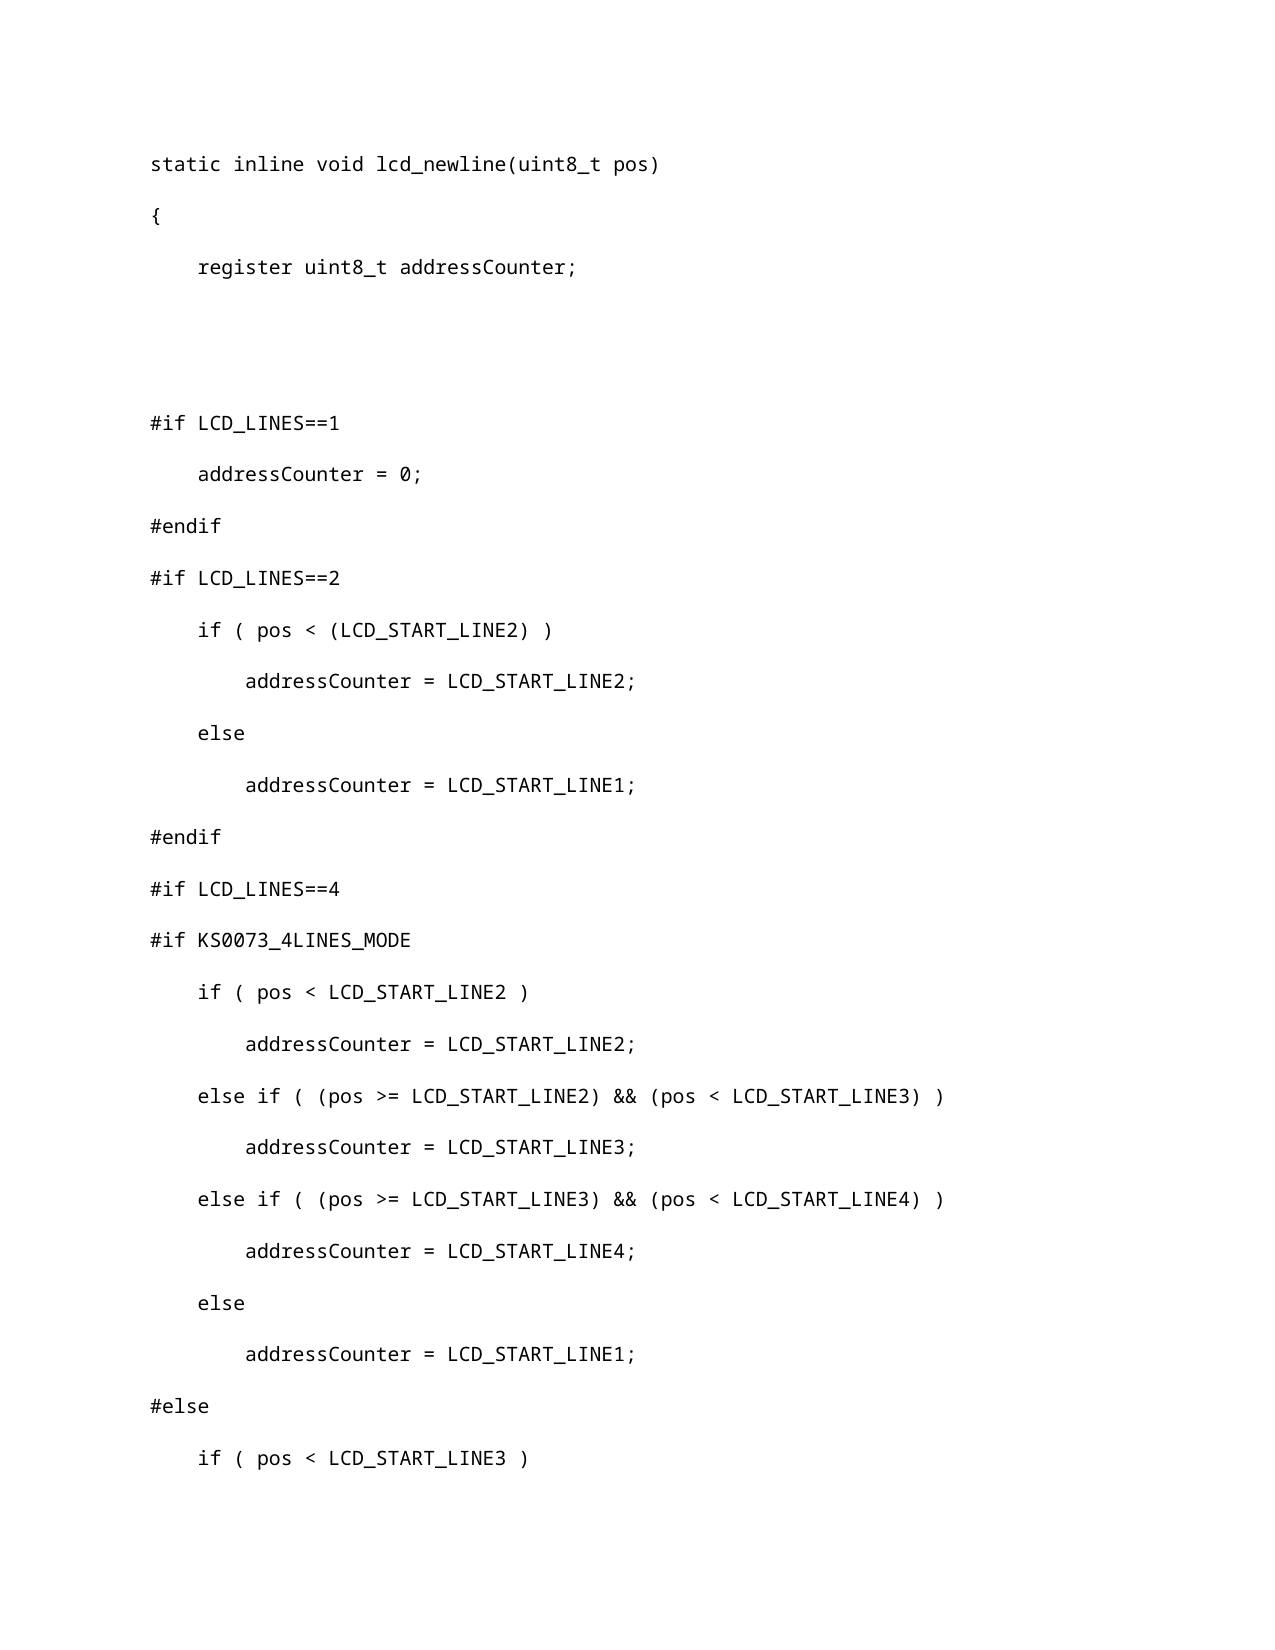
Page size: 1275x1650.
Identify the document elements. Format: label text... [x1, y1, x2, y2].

text else if ( (pos >= LCD_START_LINE3) && (pos < LCD_START_LINE4) ) [150, 1185, 1125, 1212]
text addressCounter = LCD_START_LINE2; [150, 668, 1125, 695]
text { [150, 202, 1125, 229]
text else [150, 719, 1125, 746]
text if ( pos < LCD_START_LINE3 ) [150, 1444, 1125, 1471]
text addressCounter = LCD_START_LINE2; [150, 1030, 1125, 1057]
text #if LCD_LINES==2 [150, 564, 1125, 591]
text register uint8_t addressCounter; [150, 253, 1125, 281]
text #if KS0073_4LINES_MODE [150, 927, 1125, 953]
text if ( pos < (LCD_START_LINE2) ) [150, 616, 1125, 643]
text #if LCD_LINES==1 [150, 409, 1125, 436]
text addressCounter = LCD_START_LINE1; [150, 1341, 1125, 1368]
text static inline void lcd_newline(uint8_t pos) [150, 150, 1125, 177]
text if ( pos < LCD_START_LINE2 ) [150, 978, 1125, 1005]
text addressCounter = LCD_START_LINE1; [150, 771, 1125, 798]
text addressCounter = LCD_START_LINE4; [150, 1237, 1125, 1264]
text addressCounter = LCD_START_LINE3; [150, 1134, 1125, 1161]
text #if LCD_LINES==4 [150, 875, 1125, 902]
text #endif [150, 823, 1125, 850]
text #else [150, 1392, 1125, 1419]
text else [150, 1289, 1125, 1316]
text else if ( (pos >= LCD_START_LINE2) && (pos < LCD_START_LINE3) ) [150, 1082, 1125, 1109]
text #endif [150, 512, 1125, 539]
text addressCounter = 0; [150, 461, 1125, 488]
